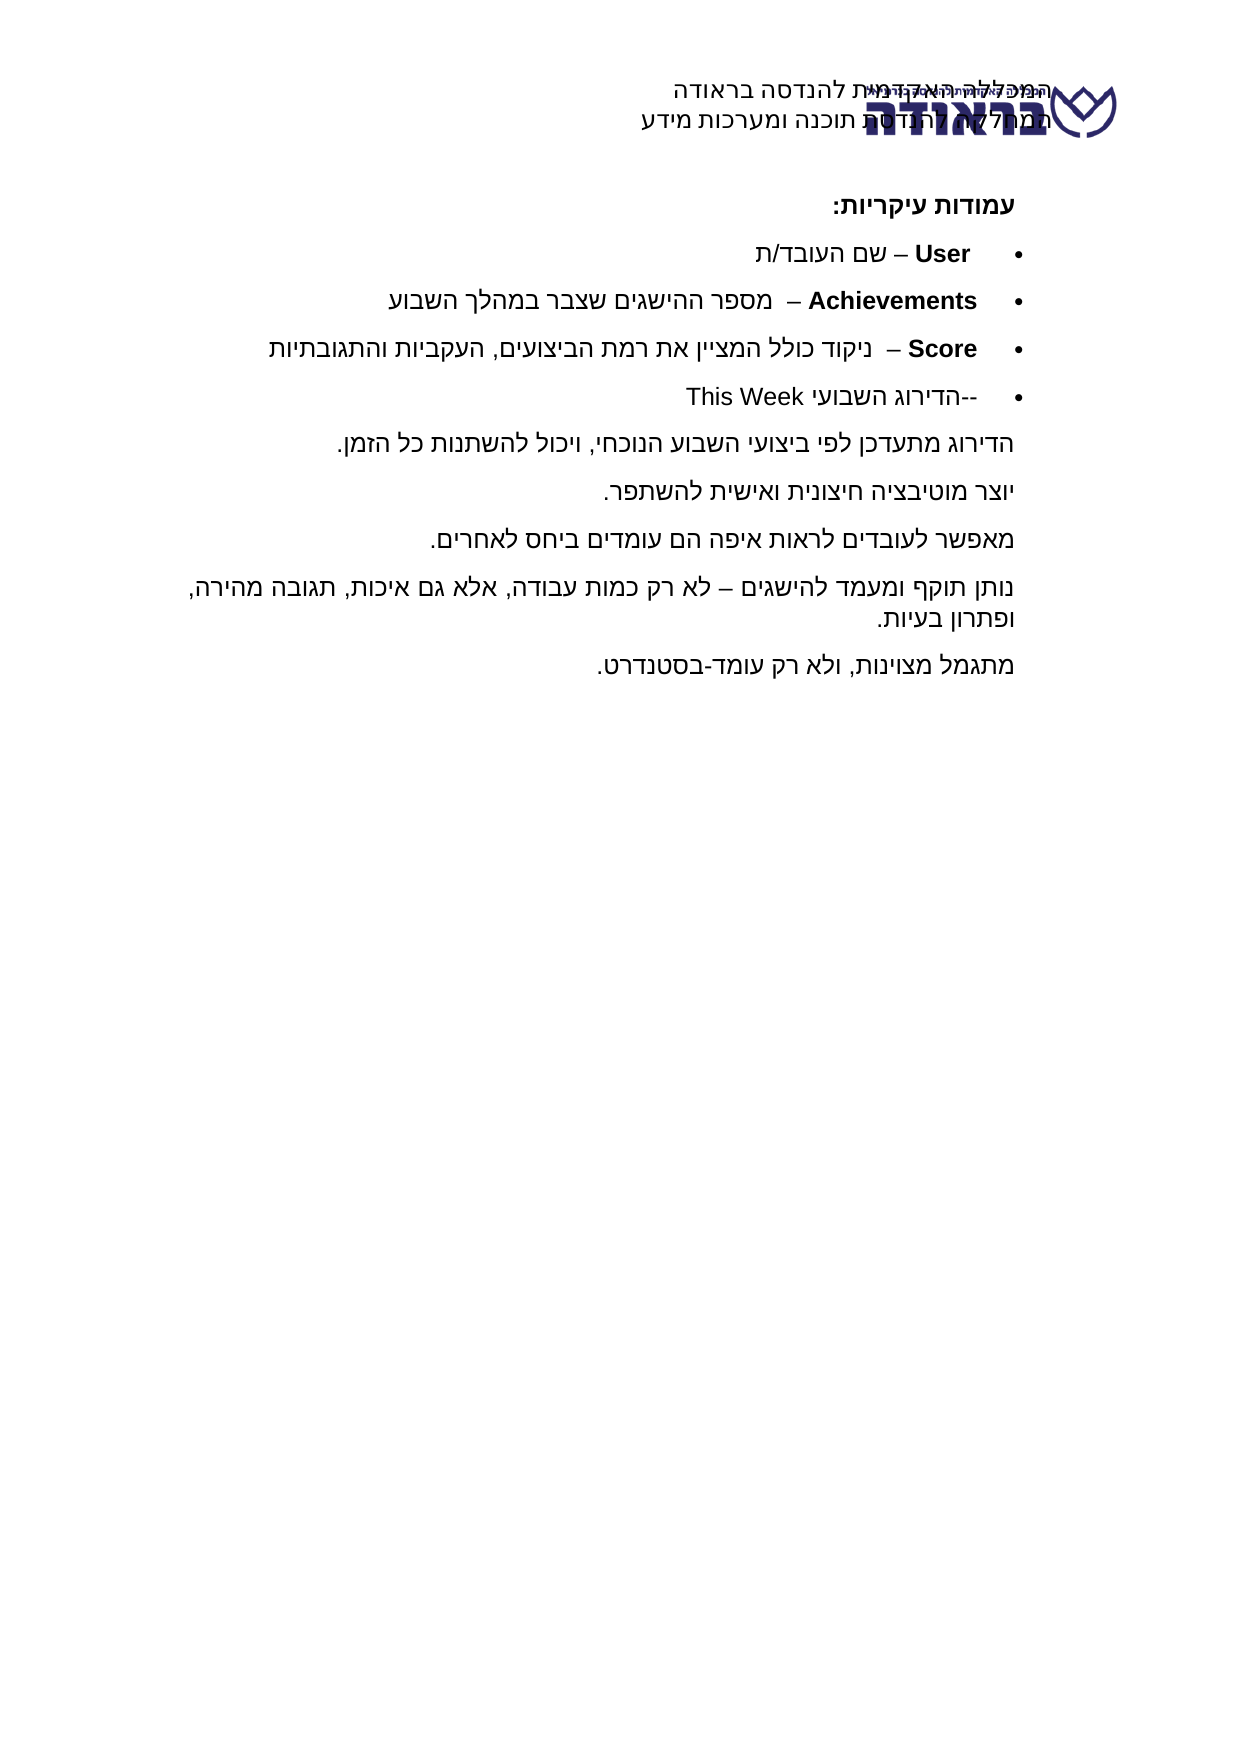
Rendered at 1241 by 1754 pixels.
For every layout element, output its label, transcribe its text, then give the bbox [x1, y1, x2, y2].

text הדירוג מתעדכן לפי ביצועי השבוע הנוכחי, ויכול להשתנות כל הזמן. [187, 429, 1015, 458]
list Achievements – מספר ההישגים שצבר במהלך השבוע [187, 286, 1015, 315]
list Score – ניקוד כולל המציין את רמת הביצועים, העקביות והתגובתיות [187, 334, 1015, 363]
text עמודות עיקריות: [187, 191, 1015, 219]
text יוצר מוטיבציה חיצונית ואישית להשתפר. [187, 477, 1015, 506]
picture [858, 79, 1123, 143]
text נותן תוקף ומעמד להישגים – לא רק כמות עבודה, אלא גם איכות, תגובה מהירה, ופתרון בעיות. [187, 572, 1015, 632]
list User – שם העובד/ת [187, 238, 1015, 267]
text מתגמל מצוינות, ולא רק עומד-בסטנדרט. [187, 651, 1015, 680]
list --הדירוג השבועי This Week [187, 382, 1015, 410]
text מאפשר לעובדים לראות איפה הם עומדים ביחס לאחרים. [187, 525, 1015, 553]
